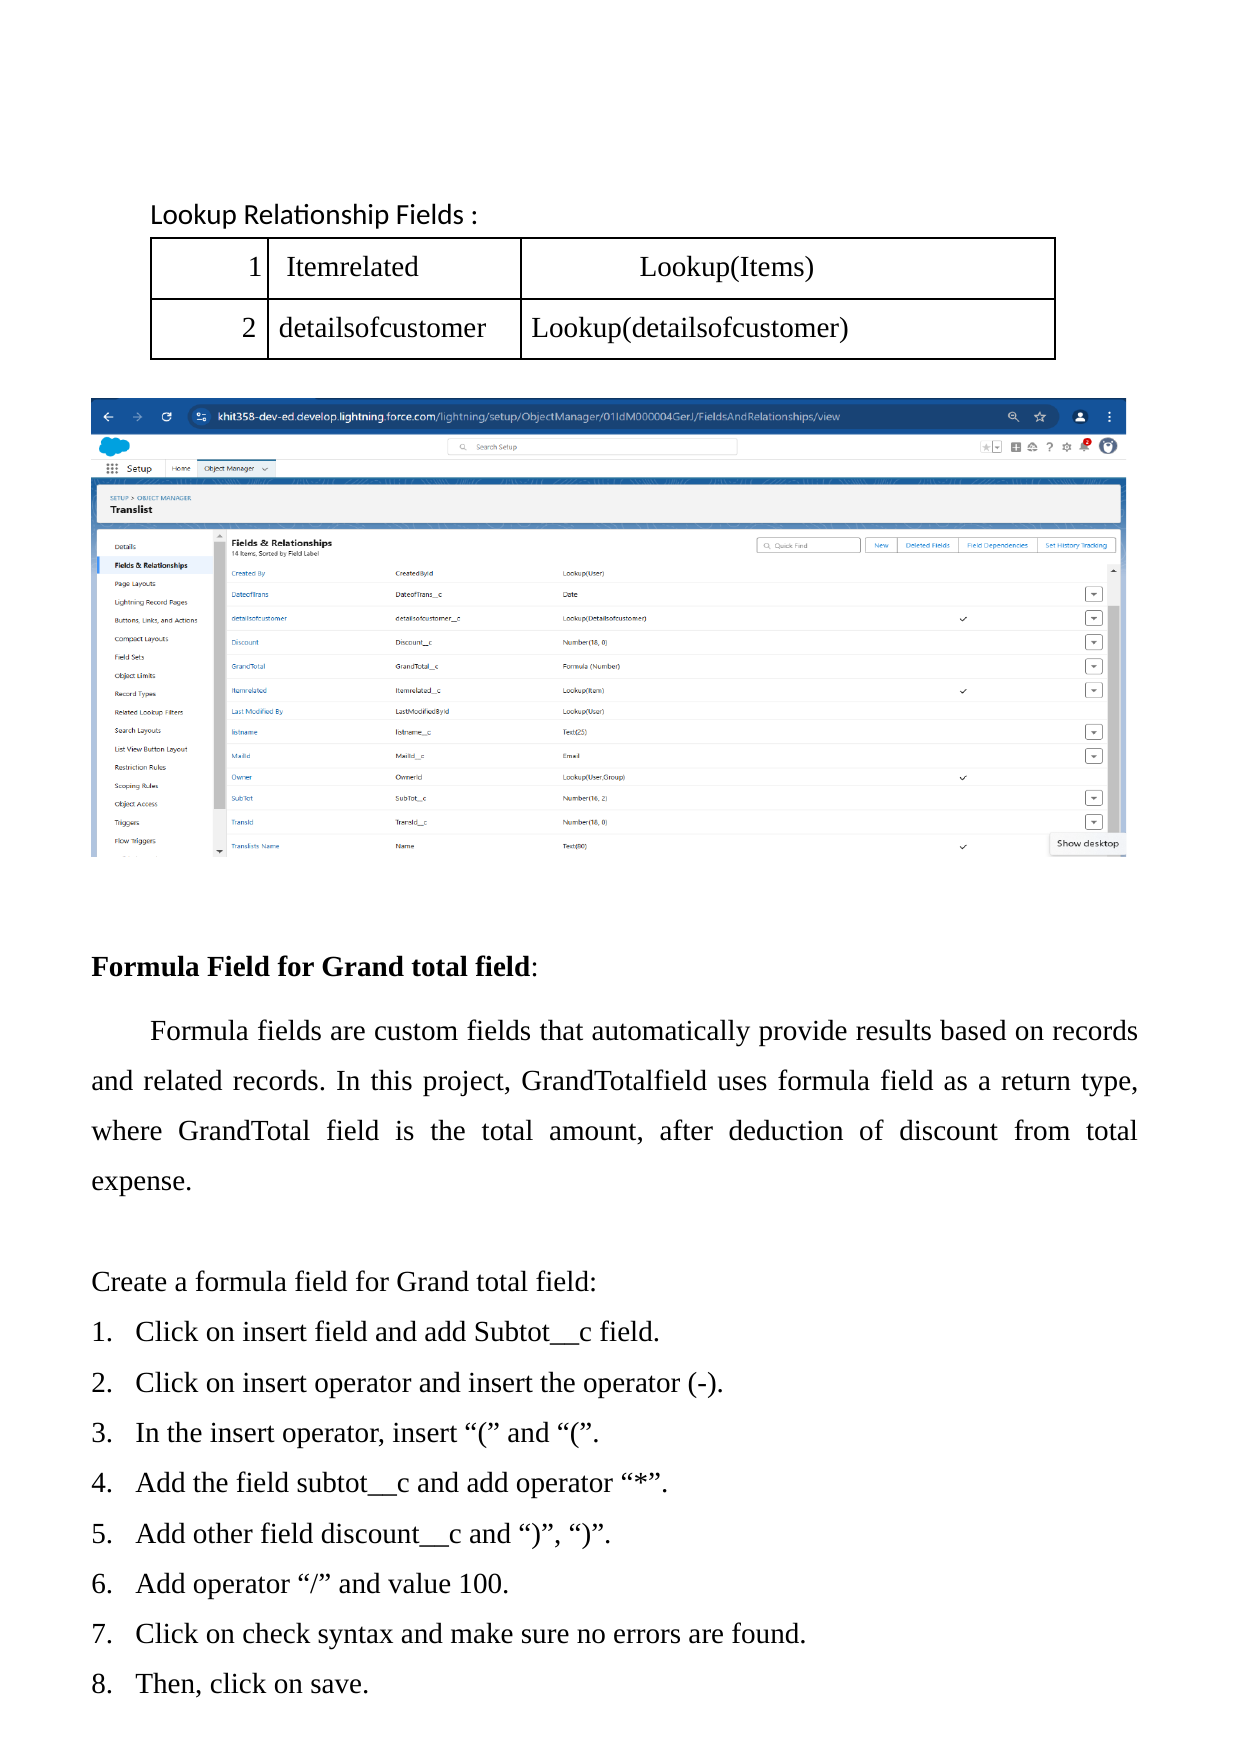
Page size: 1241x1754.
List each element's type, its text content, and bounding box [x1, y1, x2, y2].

text Lookup Relationship Fields : [91, 196, 1090, 231]
list Then, click on save. [91, 1667, 1090, 1700]
table_header 1 [152, 239, 267, 297]
table_cell Lookup(detailsofcustomer) [522, 300, 1054, 358]
text Formula fields are custom fields that automatically provide results based on records and related records. In this project, GrandTotalfield uses formula field as a return type, where GrandTotal field is the total amount, after deduction of discount from total expense. [91, 1013, 1139, 1197]
list In the insert operator, insert “(” and “(”. [91, 1415, 1090, 1449]
table_cell 2 [152, 300, 267, 358]
table_cell detailsofcustomer [269, 300, 520, 358]
list Click on insert operator and insert the operator (-). [91, 1365, 1090, 1398]
list Click on check syntax and make sure no errors are found. [91, 1616, 1090, 1650]
table_header Itemrelated [269, 239, 520, 297]
list Add operator “/” and value 100. [91, 1566, 1090, 1599]
text Create a formula field for Grand total field: [91, 1264, 1139, 1298]
list Click on insert field and add Subtot__c field. [91, 1314, 1090, 1348]
text Formula Field for Grand total field: [91, 949, 1090, 983]
list Add other field discount__c and “)”, “)”. [91, 1516, 1090, 1549]
list Add the field subtot__c and add operator “*”. [91, 1465, 1090, 1499]
picture [91, 398, 1127, 857]
table_header Lookup(Items) [522, 239, 1054, 297]
